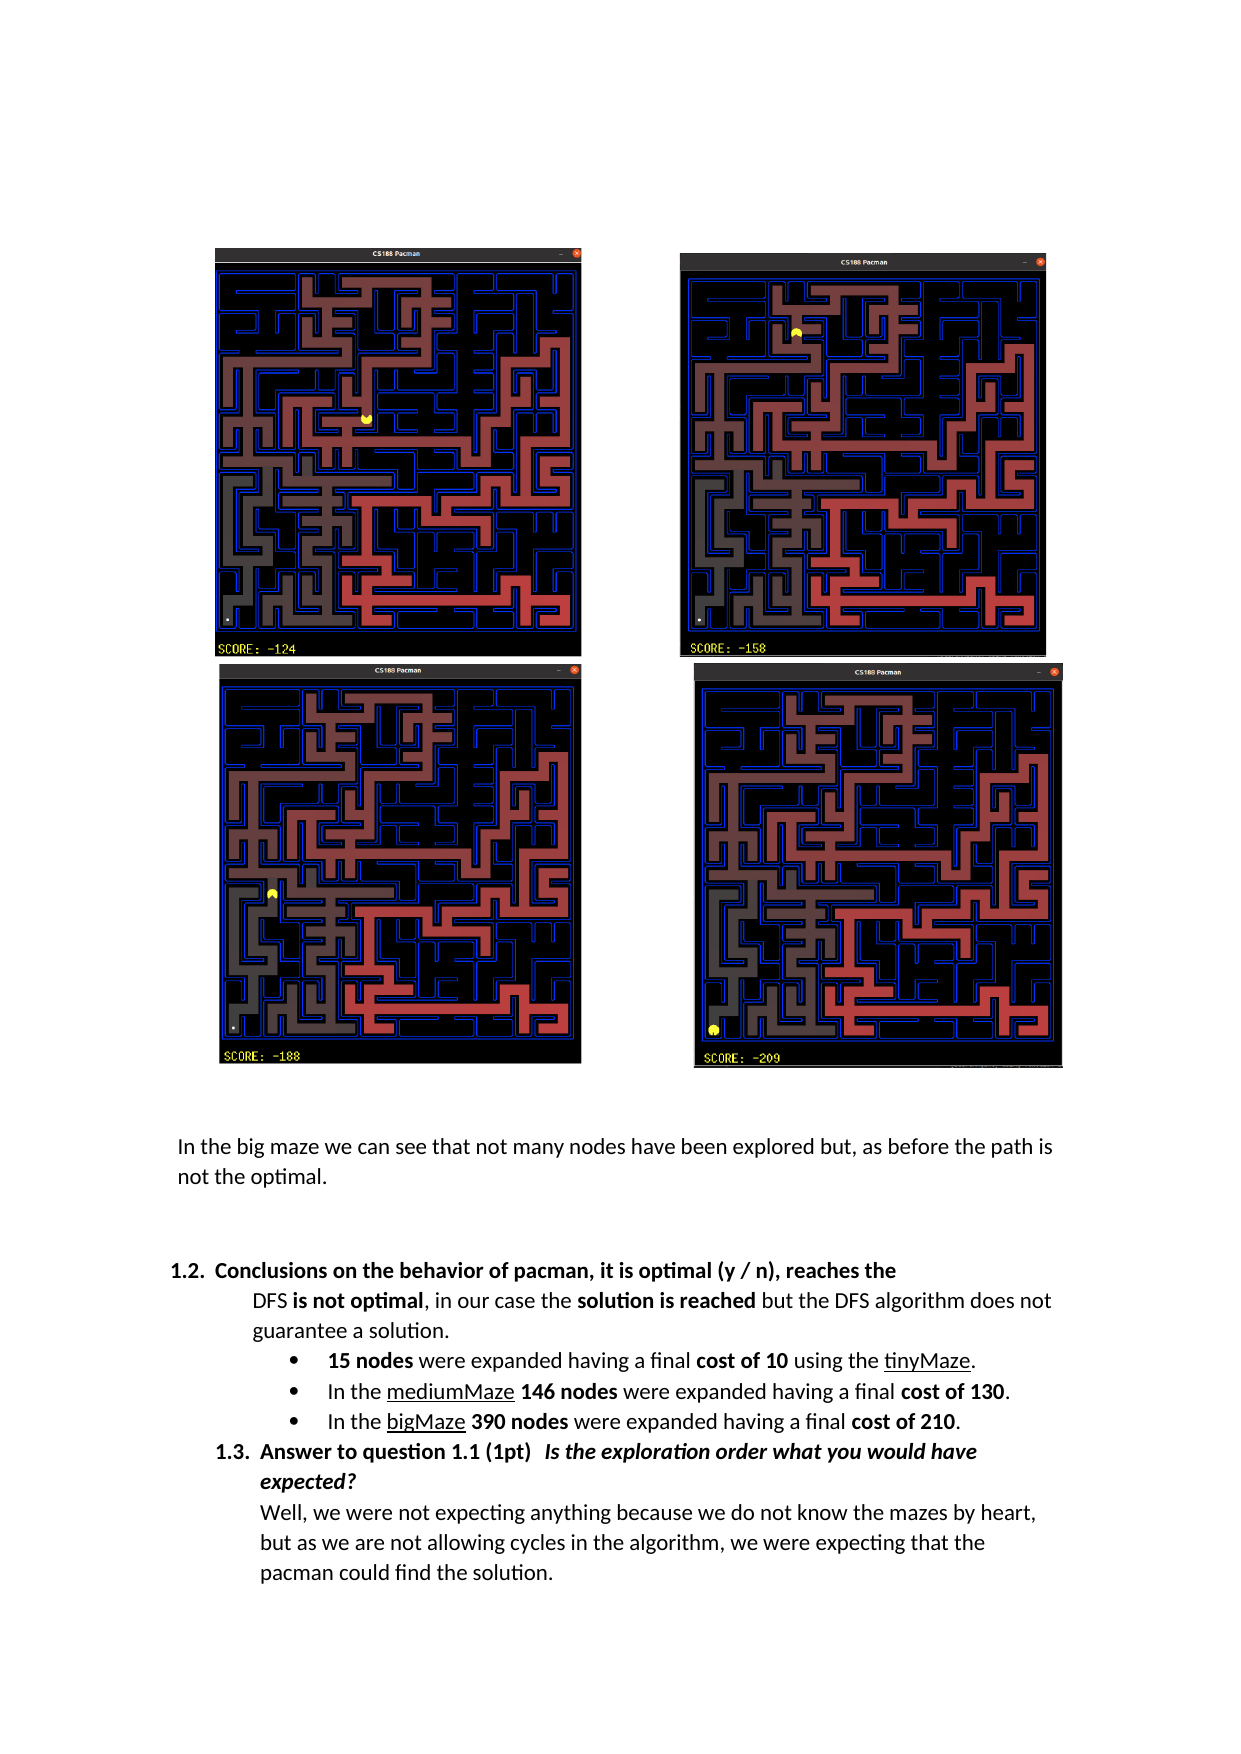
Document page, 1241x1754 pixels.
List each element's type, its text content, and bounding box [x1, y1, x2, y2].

list In the bigMaze 390 nodes were expanded having a final cost of 210. [290, 1407, 1063, 1435]
list In the mediumMaze 146 nodes were expanded having a final cost of 130. [290, 1377, 1063, 1405]
picture [693, 663, 1063, 1068]
list Answer to question 1.1 (1pt) Is the exploration order what you would have expected? [215, 1437, 1063, 1495]
list 15 nodes were expanded having a final cost of 10 using the tinyMaze. [290, 1347, 1063, 1374]
picture [215, 248, 582, 657]
list DFS is not optimal, in our case the solution is reached but the DFS algorithm does not guarantee a solution. [252, 1286, 1063, 1344]
picture [219, 664, 582, 1064]
picture [679, 253, 1047, 657]
text In the big maze we can see that not many nodes have been explored but, as before the path is not the optimal. [177, 1132, 1063, 1190]
list Well, we were not expecting anything because we do not know the mazes by heart, but as we are not allowing cycles in the algorithm, we were expecting that the pacman could find the solution. [260, 1498, 1063, 1586]
list Conclusions on the behavior of pacman, it is optimal (y / n), reaches the [170, 1256, 1063, 1284]
